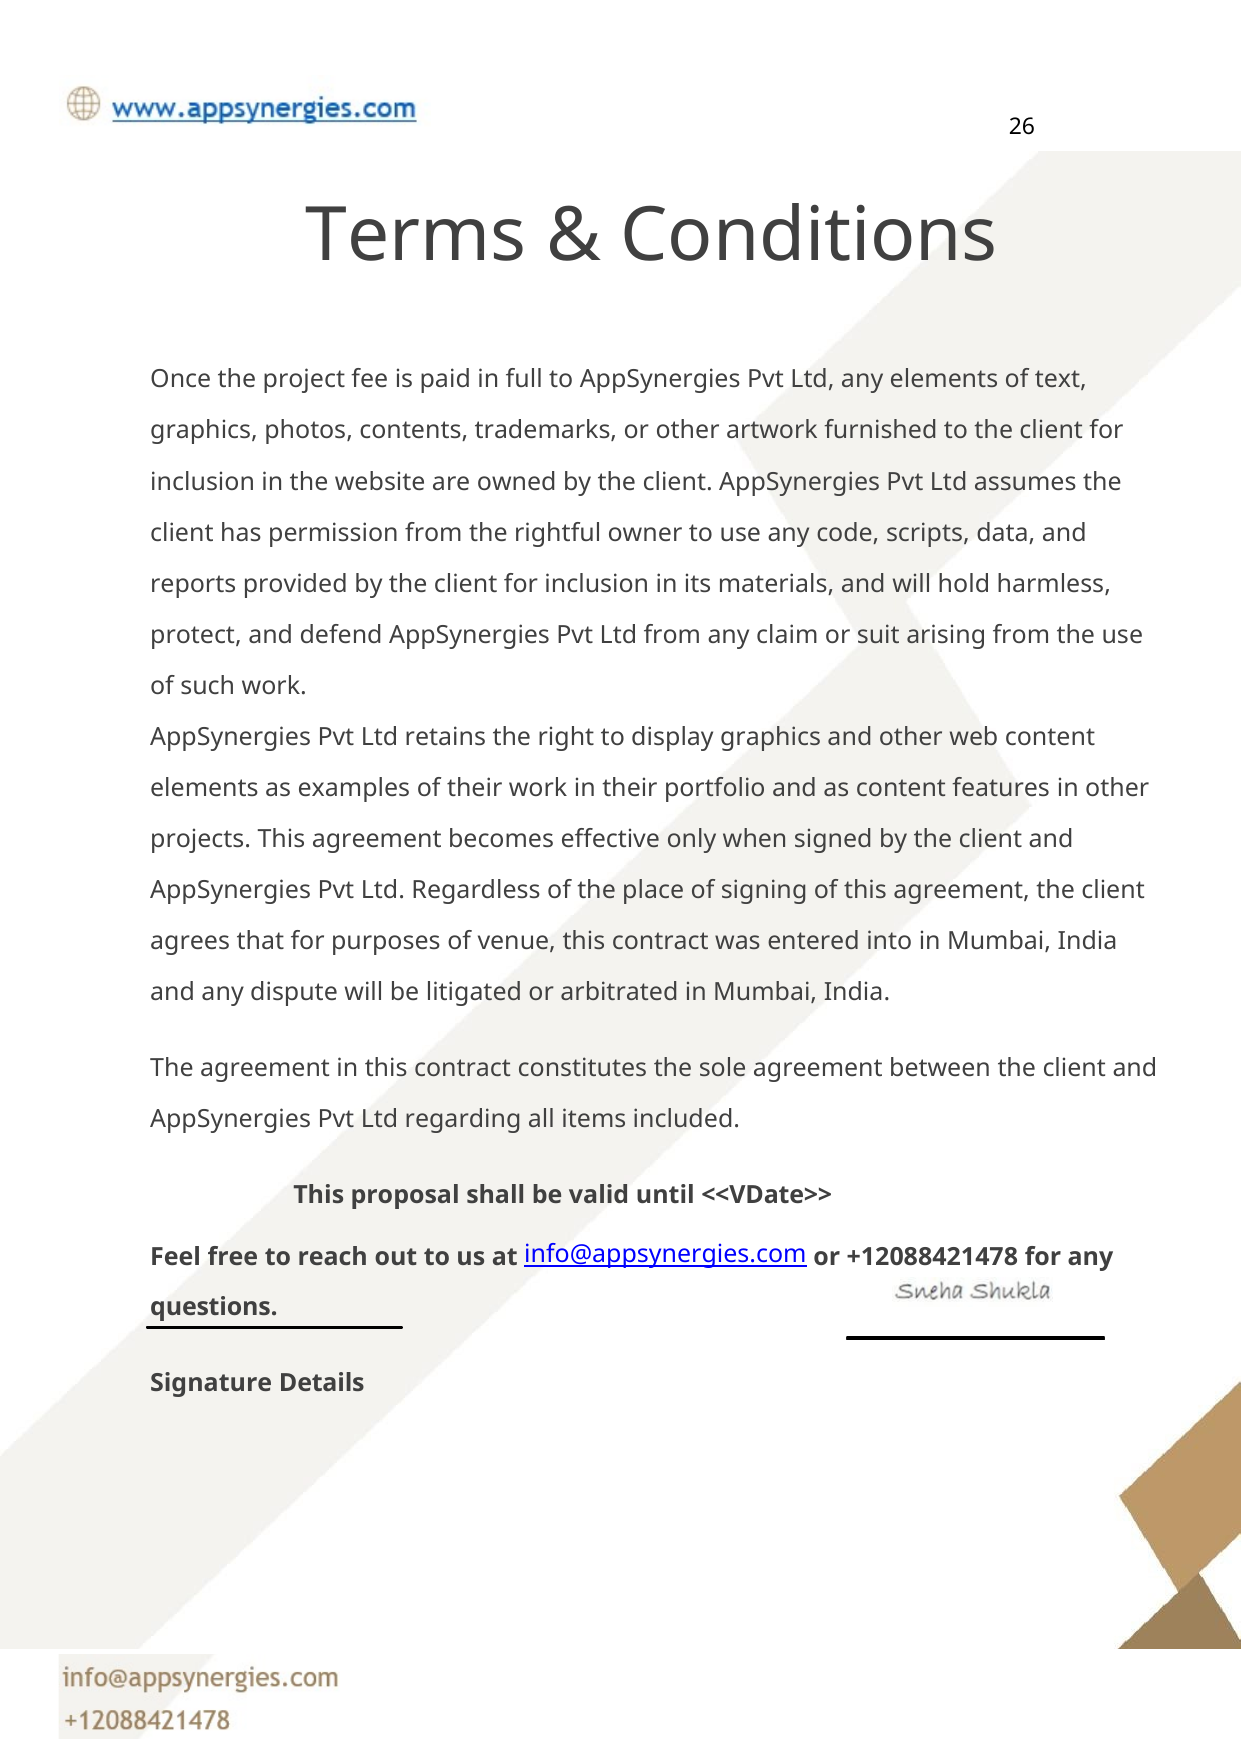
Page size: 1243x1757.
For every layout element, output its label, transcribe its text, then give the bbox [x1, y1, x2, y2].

text Signature Details [150, 1364, 1243, 1398]
picture [58, 1654, 340, 1739]
picture [0, 151, 1241, 1649]
text AppSynergies Pvt Ltd retains the right to display graphics and other web content elements as examples of their work in their portfolio and as content features in other projects. This agreement becomes effective only when signed by the client and AppSynergies Pvt Ltd. Regardless of the place of signing of this agreement, the client agrees that for purposes of venue, this contract was entered into in Mumbai, India and any dispute will be litigated or arbitrated in Mumbai, India. [150, 718, 1151, 1008]
text Feel free to reach out to us at info@appsynergies.com or +12088421478 for any questions. [150, 1236, 1133, 1323]
text The agreement in this contract constitutes the sole agreement between the client and AppSynergies Pvt Ltd regarding all items included. [150, 1049, 1243, 1135]
text This proposal shall be valid until <<VDate>> [293, 1176, 1243, 1210]
text Once the project fee is paid in full to AppSynergies Pvt Ltd, any elements of text, graphics, photos, contents, trademarks, or other artwork furnished to the client for inclusion in the website are owned by the client. AppSynergies Pvt Ltd assumes the client has permission from the rightful owner to use any code, scripts, data, and reports provided by the client for inclusion in its materials, and will hold harmless, protect, and defend AppSynergies Pvt Ltd from any claim or suit arising from the use of such work. [150, 361, 1149, 701]
picture [58, 75, 431, 135]
subtitle Terms & Conditions [225, 180, 1078, 282]
